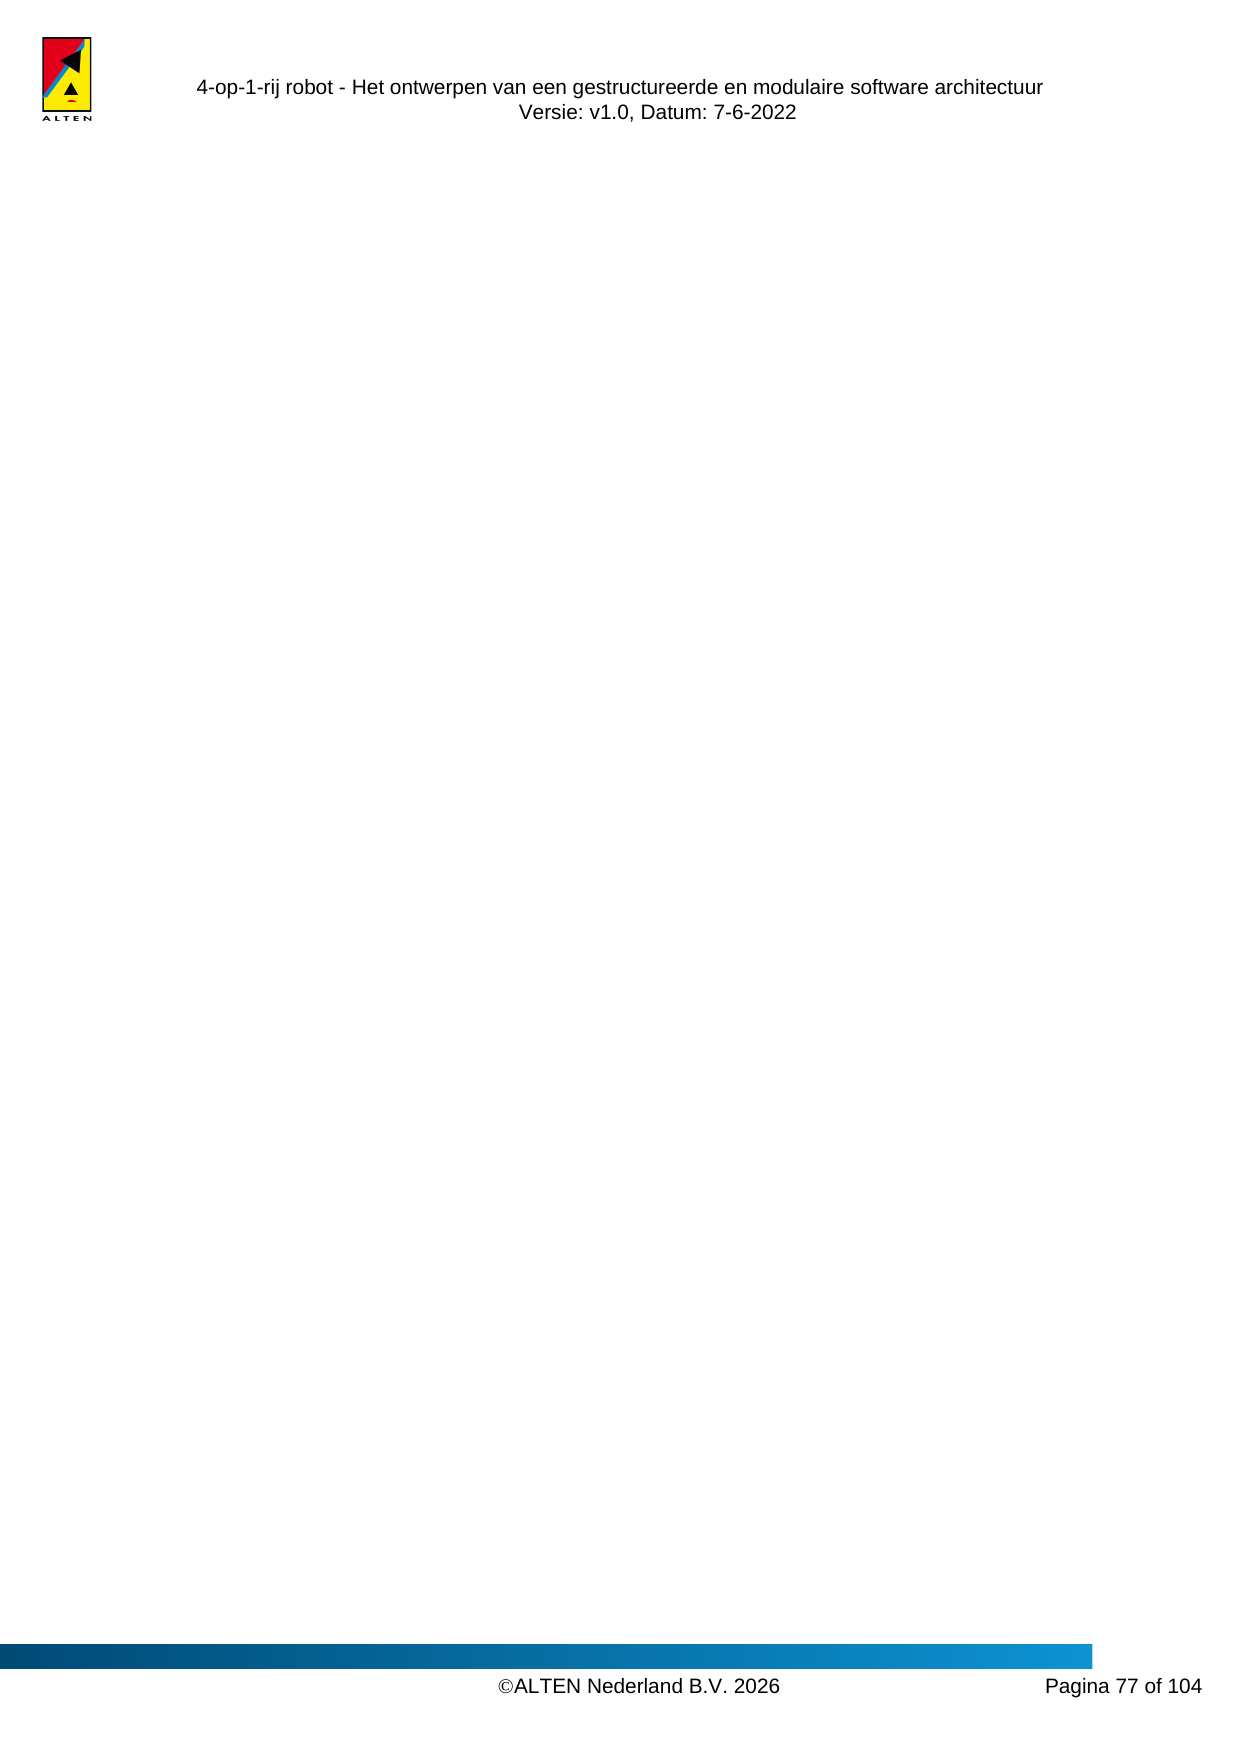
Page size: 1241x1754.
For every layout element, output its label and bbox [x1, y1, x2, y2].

picture [42, 37, 92, 121]
picture [332, 1644, 337, 1668]
